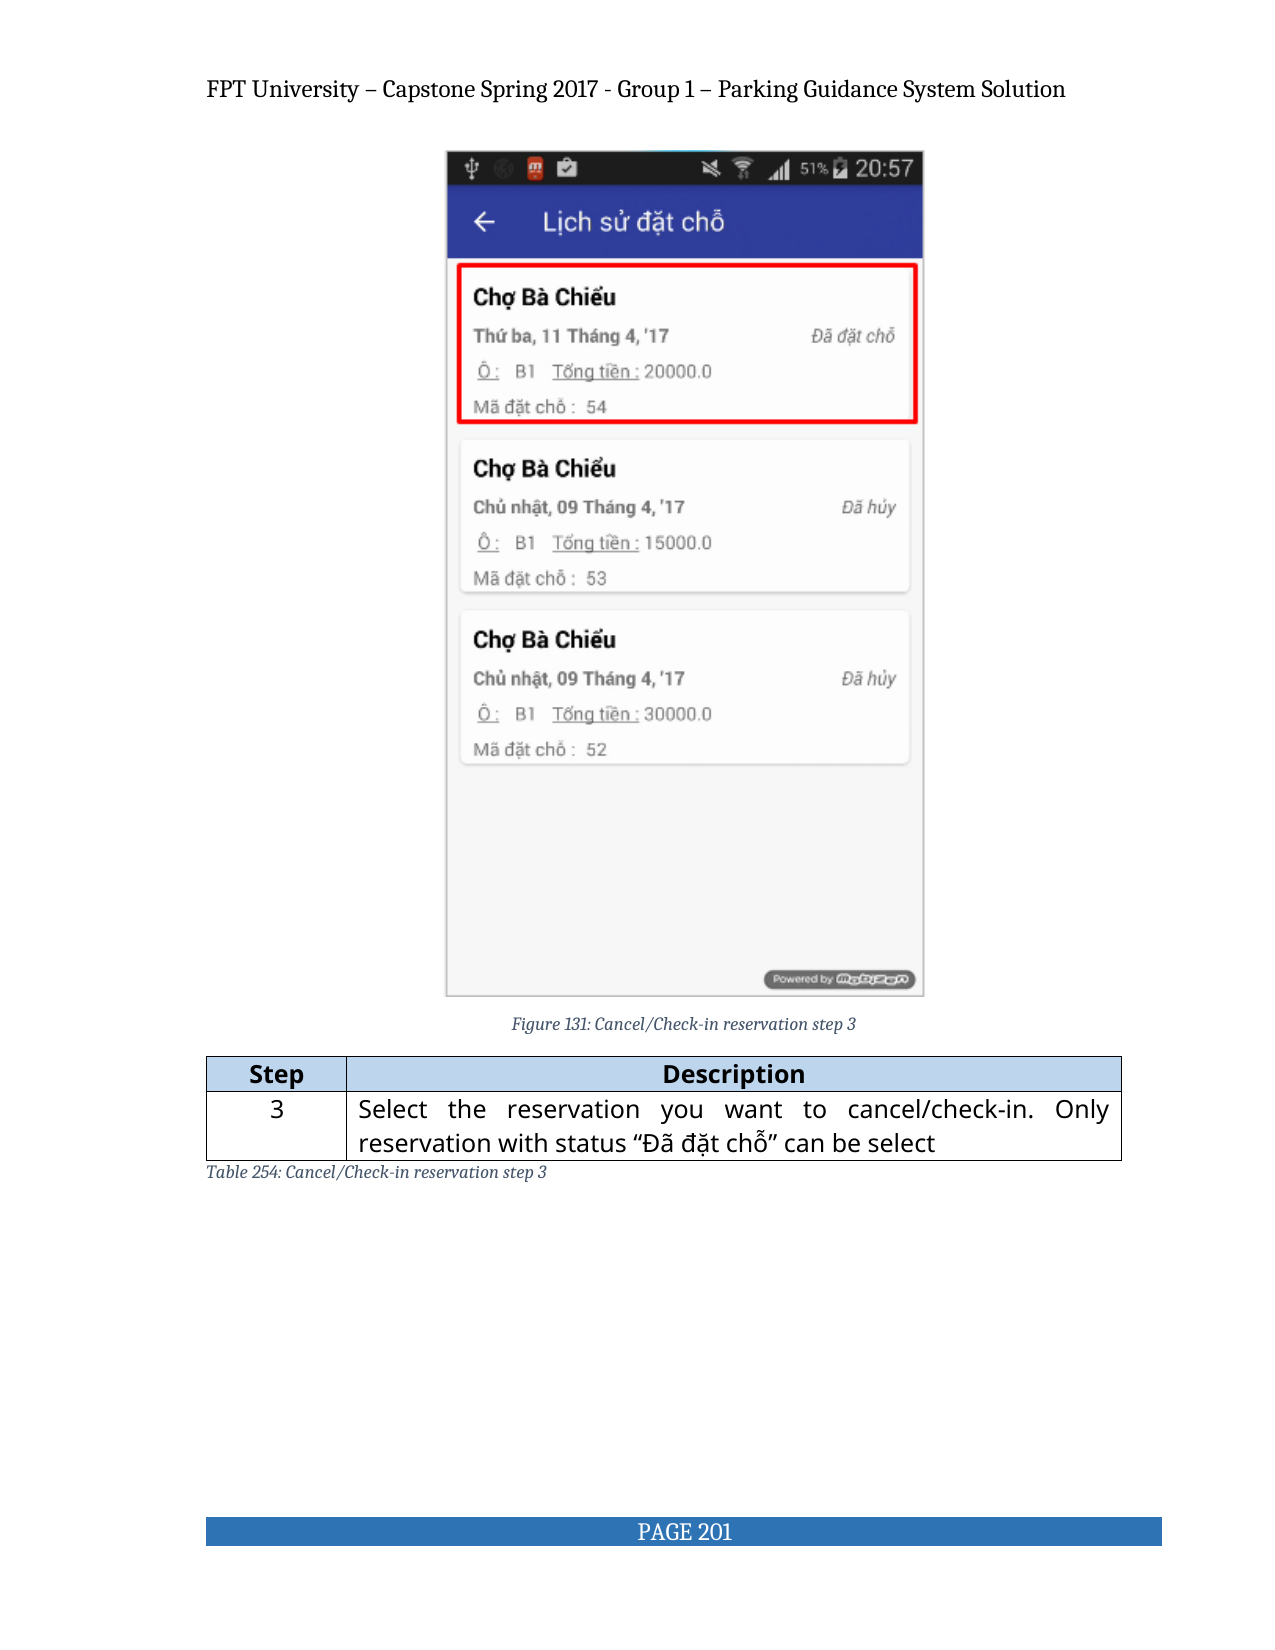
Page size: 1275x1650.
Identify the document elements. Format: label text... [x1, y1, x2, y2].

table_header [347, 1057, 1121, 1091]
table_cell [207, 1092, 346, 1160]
picture [443, 150, 926, 997]
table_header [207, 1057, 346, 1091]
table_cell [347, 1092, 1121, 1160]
